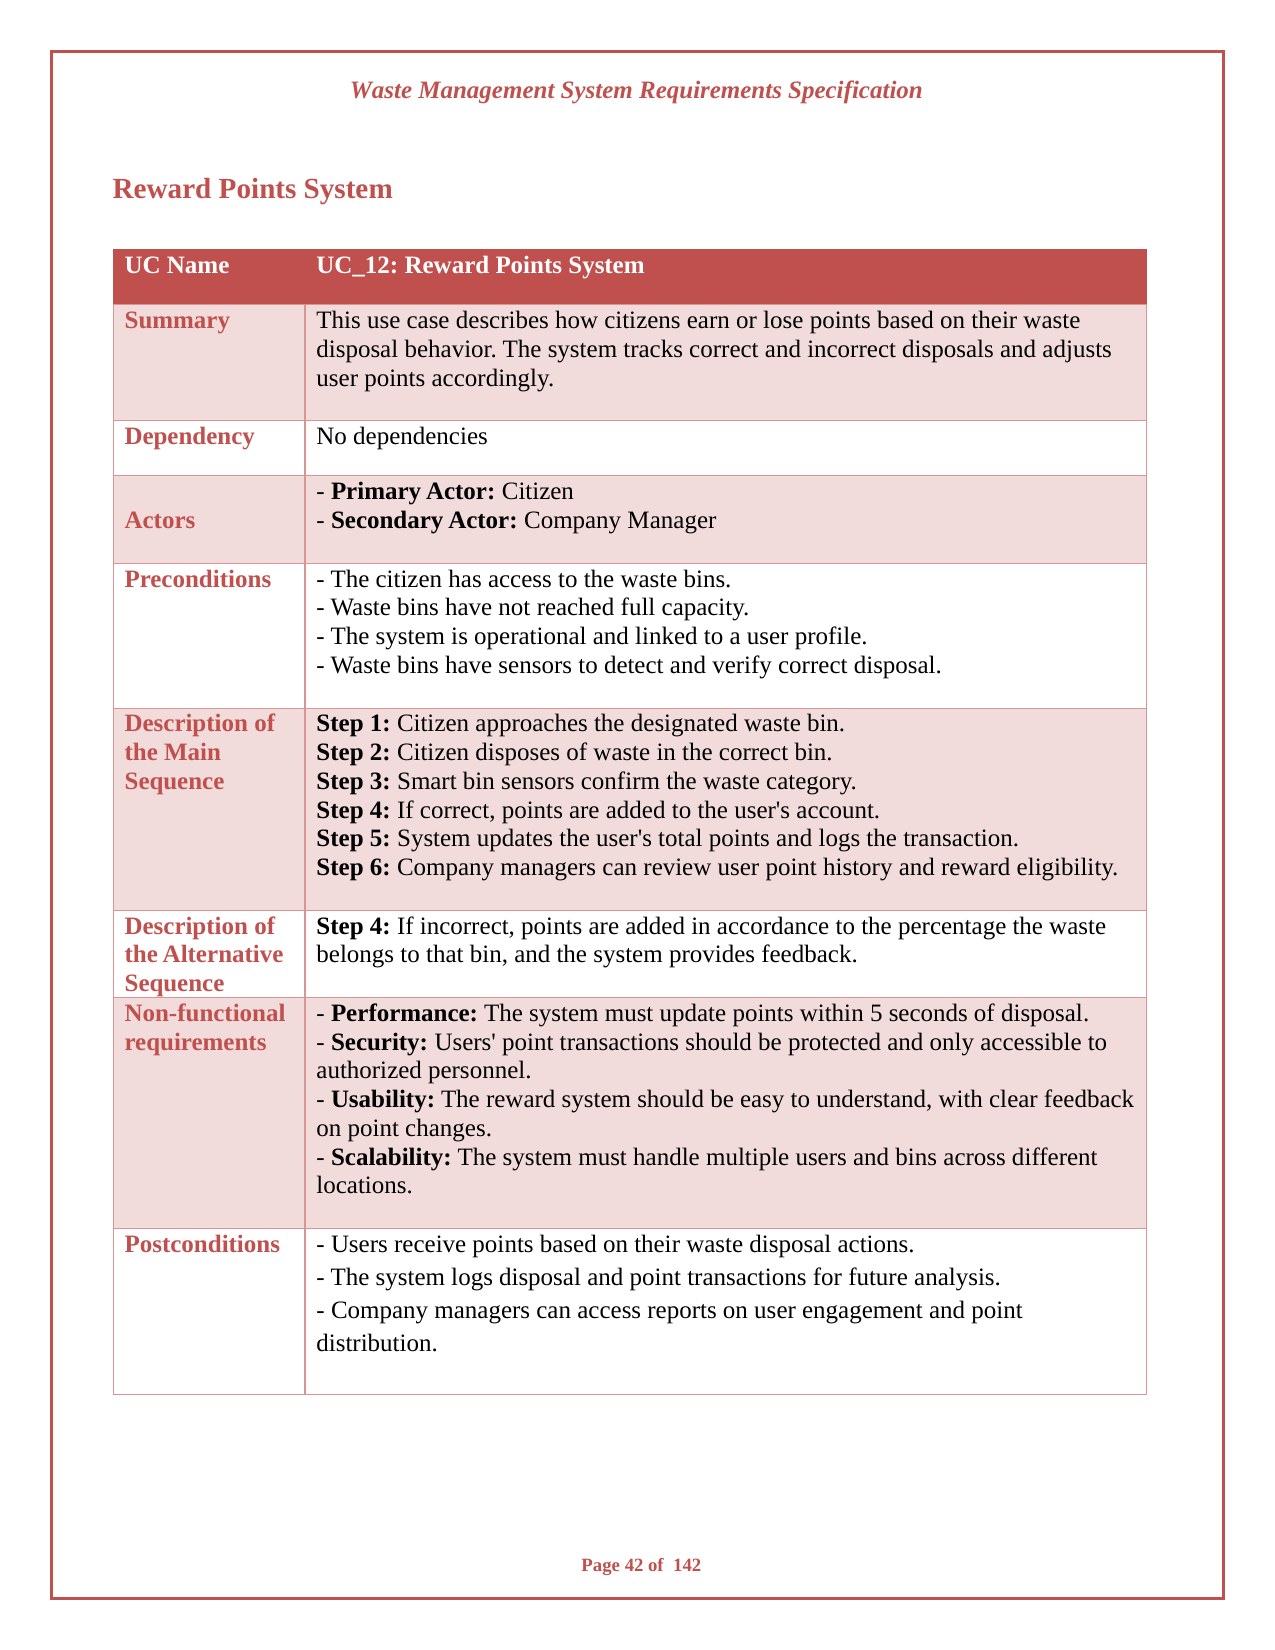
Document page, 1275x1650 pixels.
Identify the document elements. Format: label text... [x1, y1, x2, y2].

table_header UC_12: Reward Points System [306, 250, 1146, 304]
table_cell - Performance: The system must update points within 5 seconds of disposal. - Security: Users' point transactions should be protected and only accessible to authorized personnel. - Usability: The reward system should be easy to understand, with clear feedback on point changes. - Scalability: The system must handle multiple users and bins across different locations. [306, 998, 1146, 1228]
table_cell No dependencies [306, 421, 1146, 475]
table_cell - The citizen has access to the waste bins. - Waste bins have not reached full capacity. - The system is operational and linked to a user profile. - Waste bins have sensors to detect and verify correct disposal. [306, 564, 1146, 707]
table_cell - Primary Actor: Citizen - Secondary Actor: Company Manager [306, 476, 1146, 563]
text Reward Points System [112, 171, 1162, 204]
table_cell Non-functional requirements [114, 998, 304, 1228]
table_cell This use case describes how citizens earn or lose points based on their waste disposal behavior. The system tracks correct and incorrect disposals and adjusts user points accordingly. [306, 305, 1146, 420]
table_cell Summary [114, 305, 304, 420]
table_cell Step 4: If incorrect, points are added in accordance to the percentage the waste belongs to that bin, and the system provides feedback. [306, 911, 1146, 997]
table_cell Postconditions [114, 1229, 304, 1394]
table_cell Actors [114, 476, 304, 563]
table_cell Dependency [114, 421, 304, 475]
table_cell - Users receive points based on their waste disposal actions. - The system logs disposal and point transactions for future analysis. - Company managers can access reports on user engagement and point distribution. [306, 1229, 1146, 1394]
table_cell Description of the Alternative Sequence [114, 911, 304, 997]
table_header UC Name [114, 250, 304, 304]
table_cell Description of the Main Sequence [114, 709, 304, 910]
table_cell Step 1: Citizen approaches the designated waste bin. Step 2: Citizen disposes of waste in the correct bin. Step 3: Smart bin sensors confirm the waste category. Step 4: If correct, points are added to the user's account. Step 5: System updates the user's total points and logs the transaction. Step 6: Company managers can review user point history and reward eligibility. [306, 709, 1146, 910]
table_cell Preconditions [114, 564, 304, 707]
